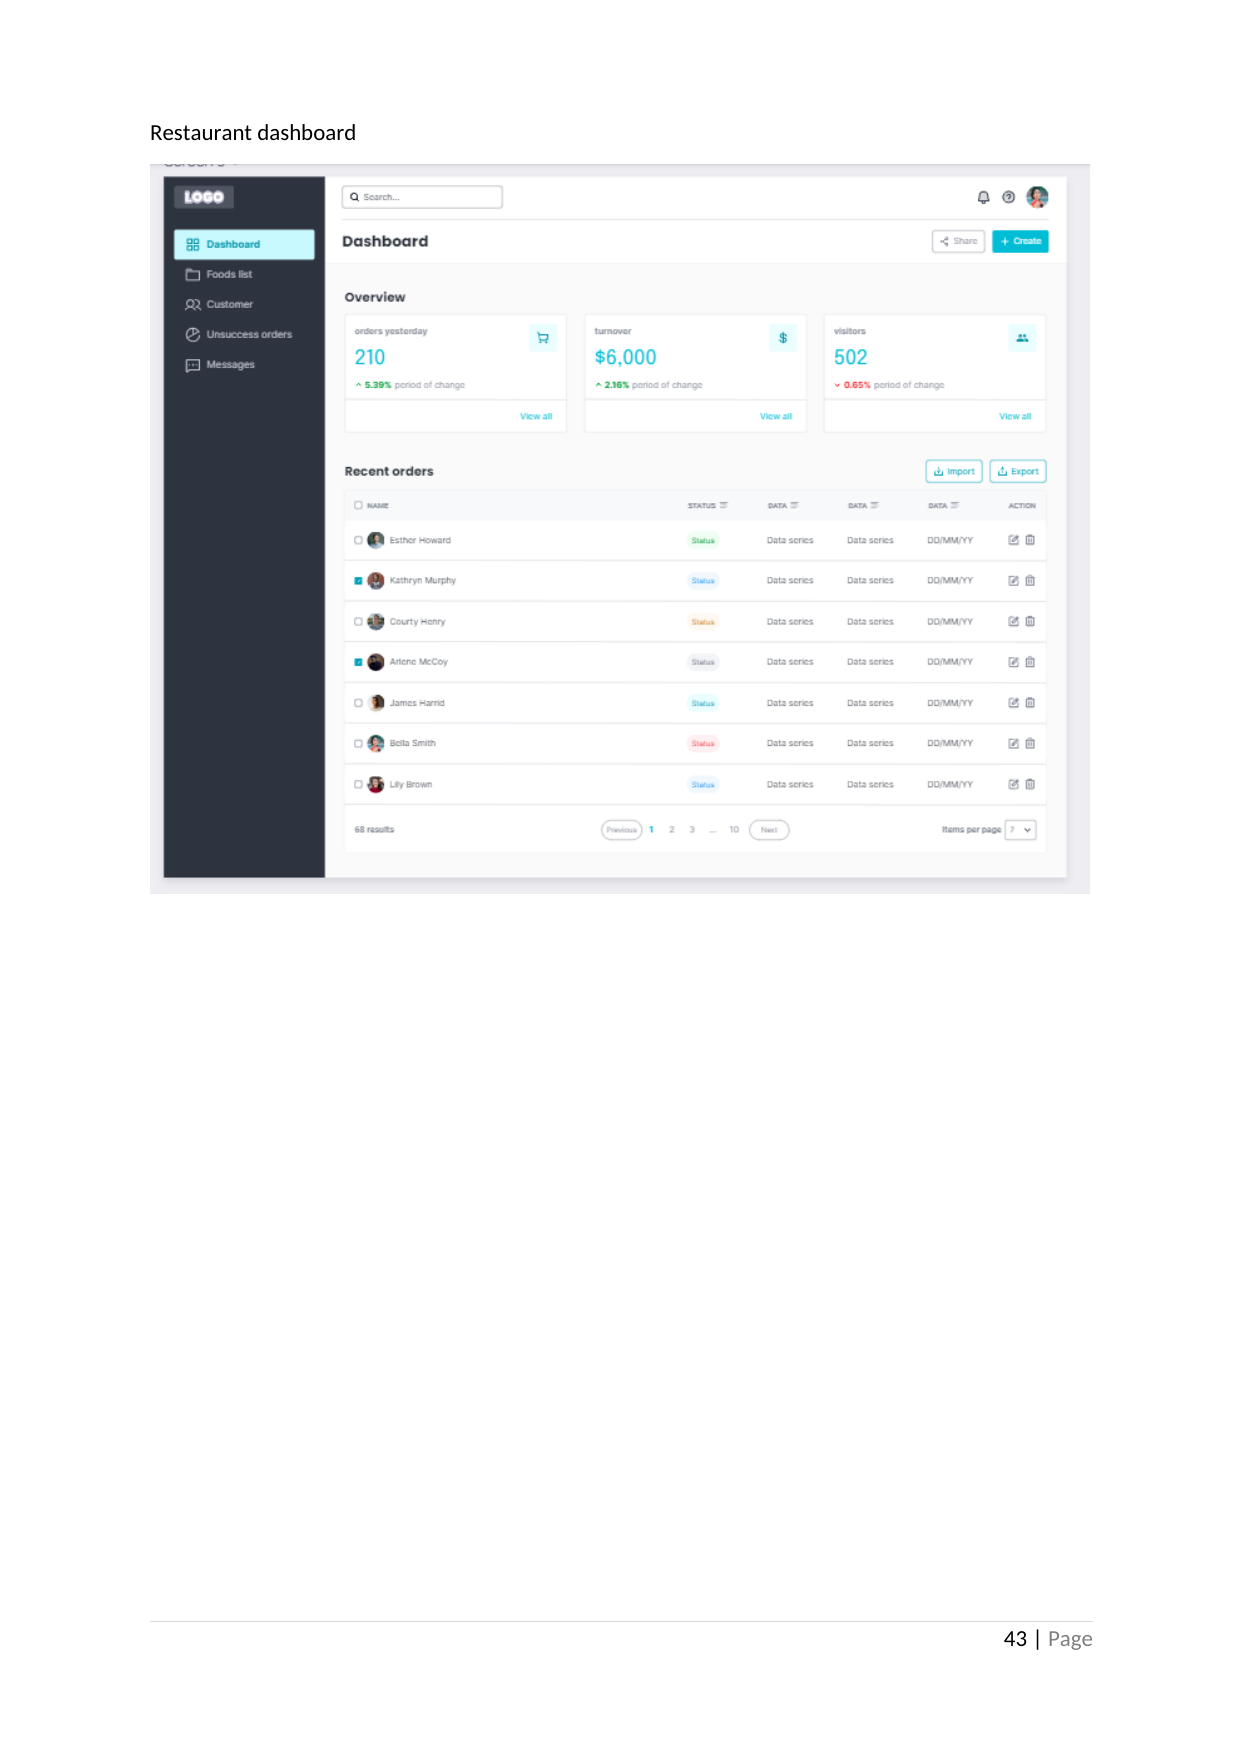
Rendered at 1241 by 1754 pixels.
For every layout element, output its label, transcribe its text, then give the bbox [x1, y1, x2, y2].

text Restaurant dashboard [150, 118, 1093, 146]
picture [150, 164, 1091, 894]
